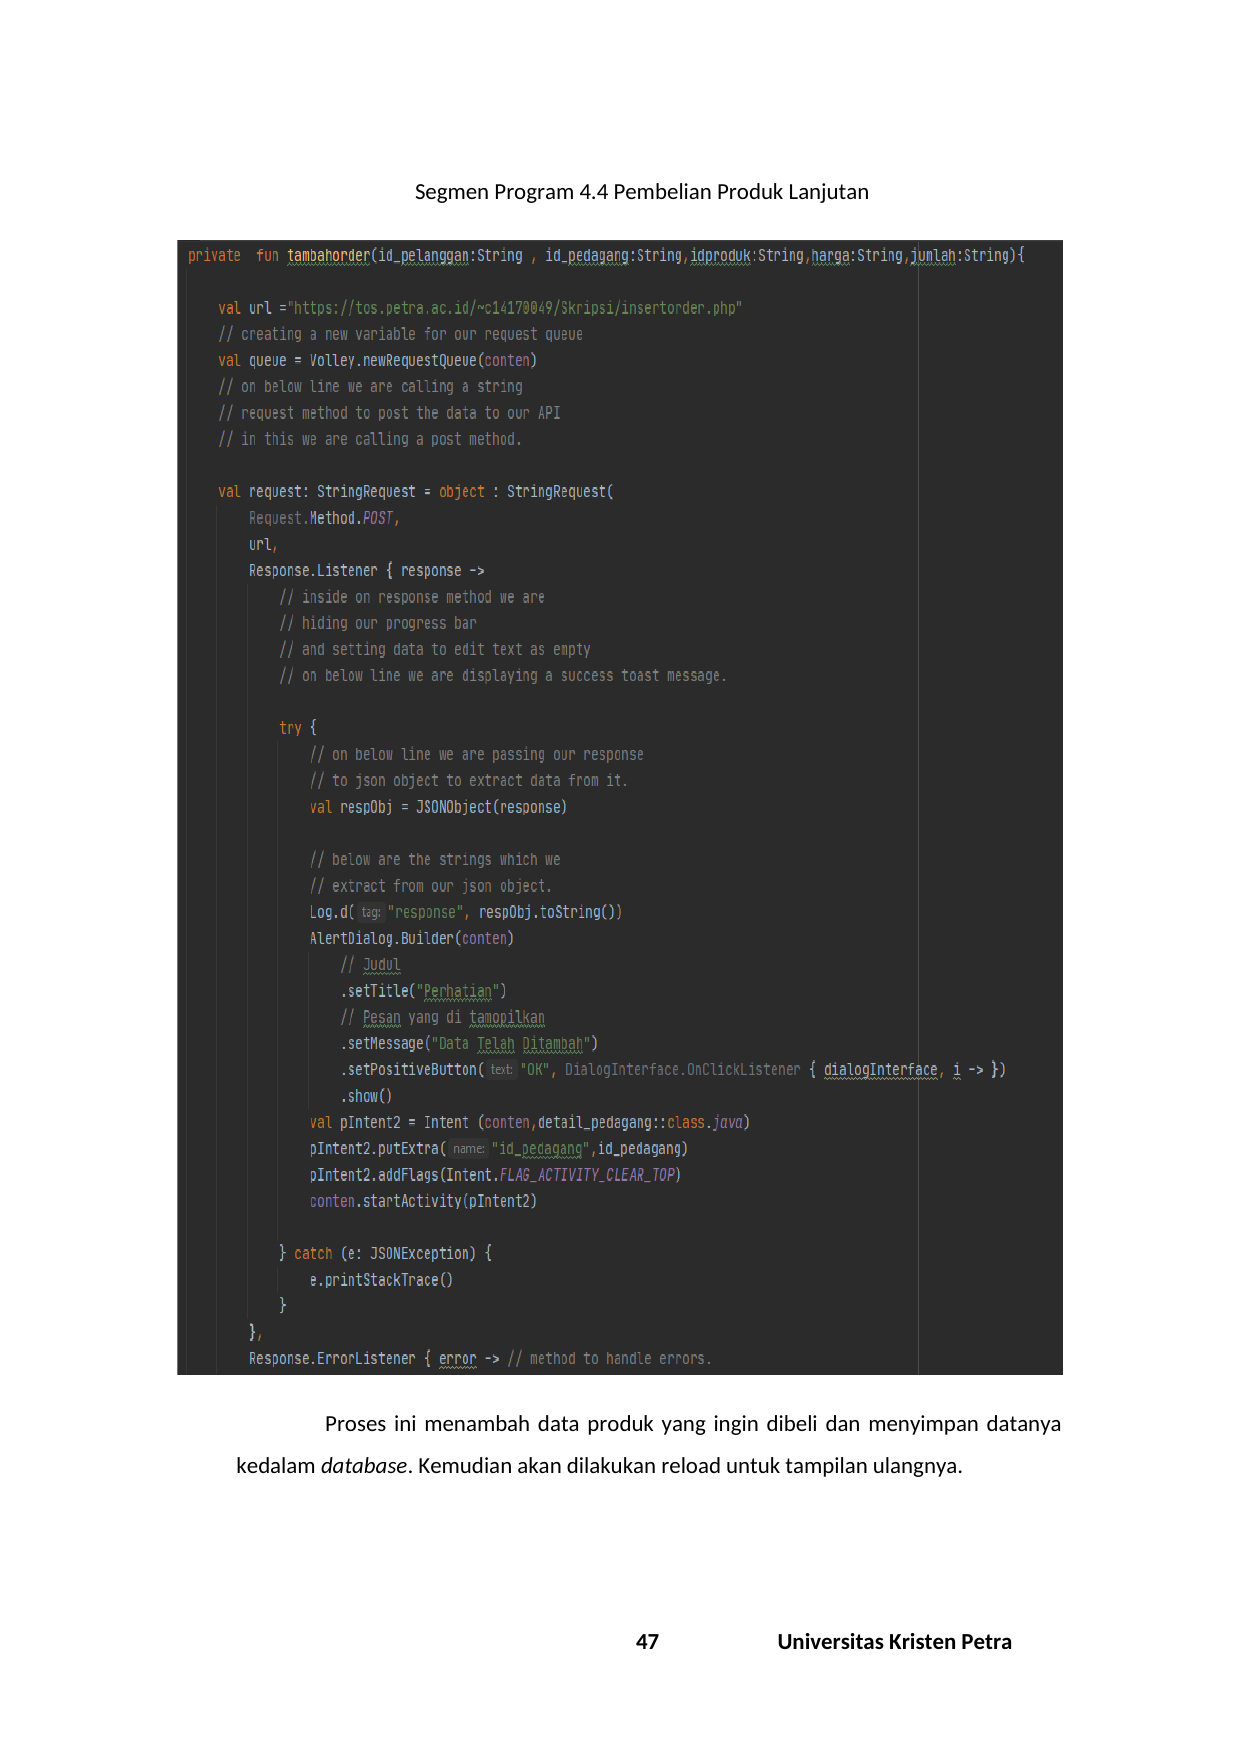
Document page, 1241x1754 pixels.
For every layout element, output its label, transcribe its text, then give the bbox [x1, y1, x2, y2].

text Proses ini menambah data produk yang ingin dibeli dan menyimpan datanya kedalam database. Kemudian akan dilakukan reload untuk tampilan ulangnya. [236, 1409, 1063, 1479]
picture [177, 240, 1063, 1375]
text Segmen Program 4.4 Pembelian Produk Lanjutan [221, 177, 1063, 205]
